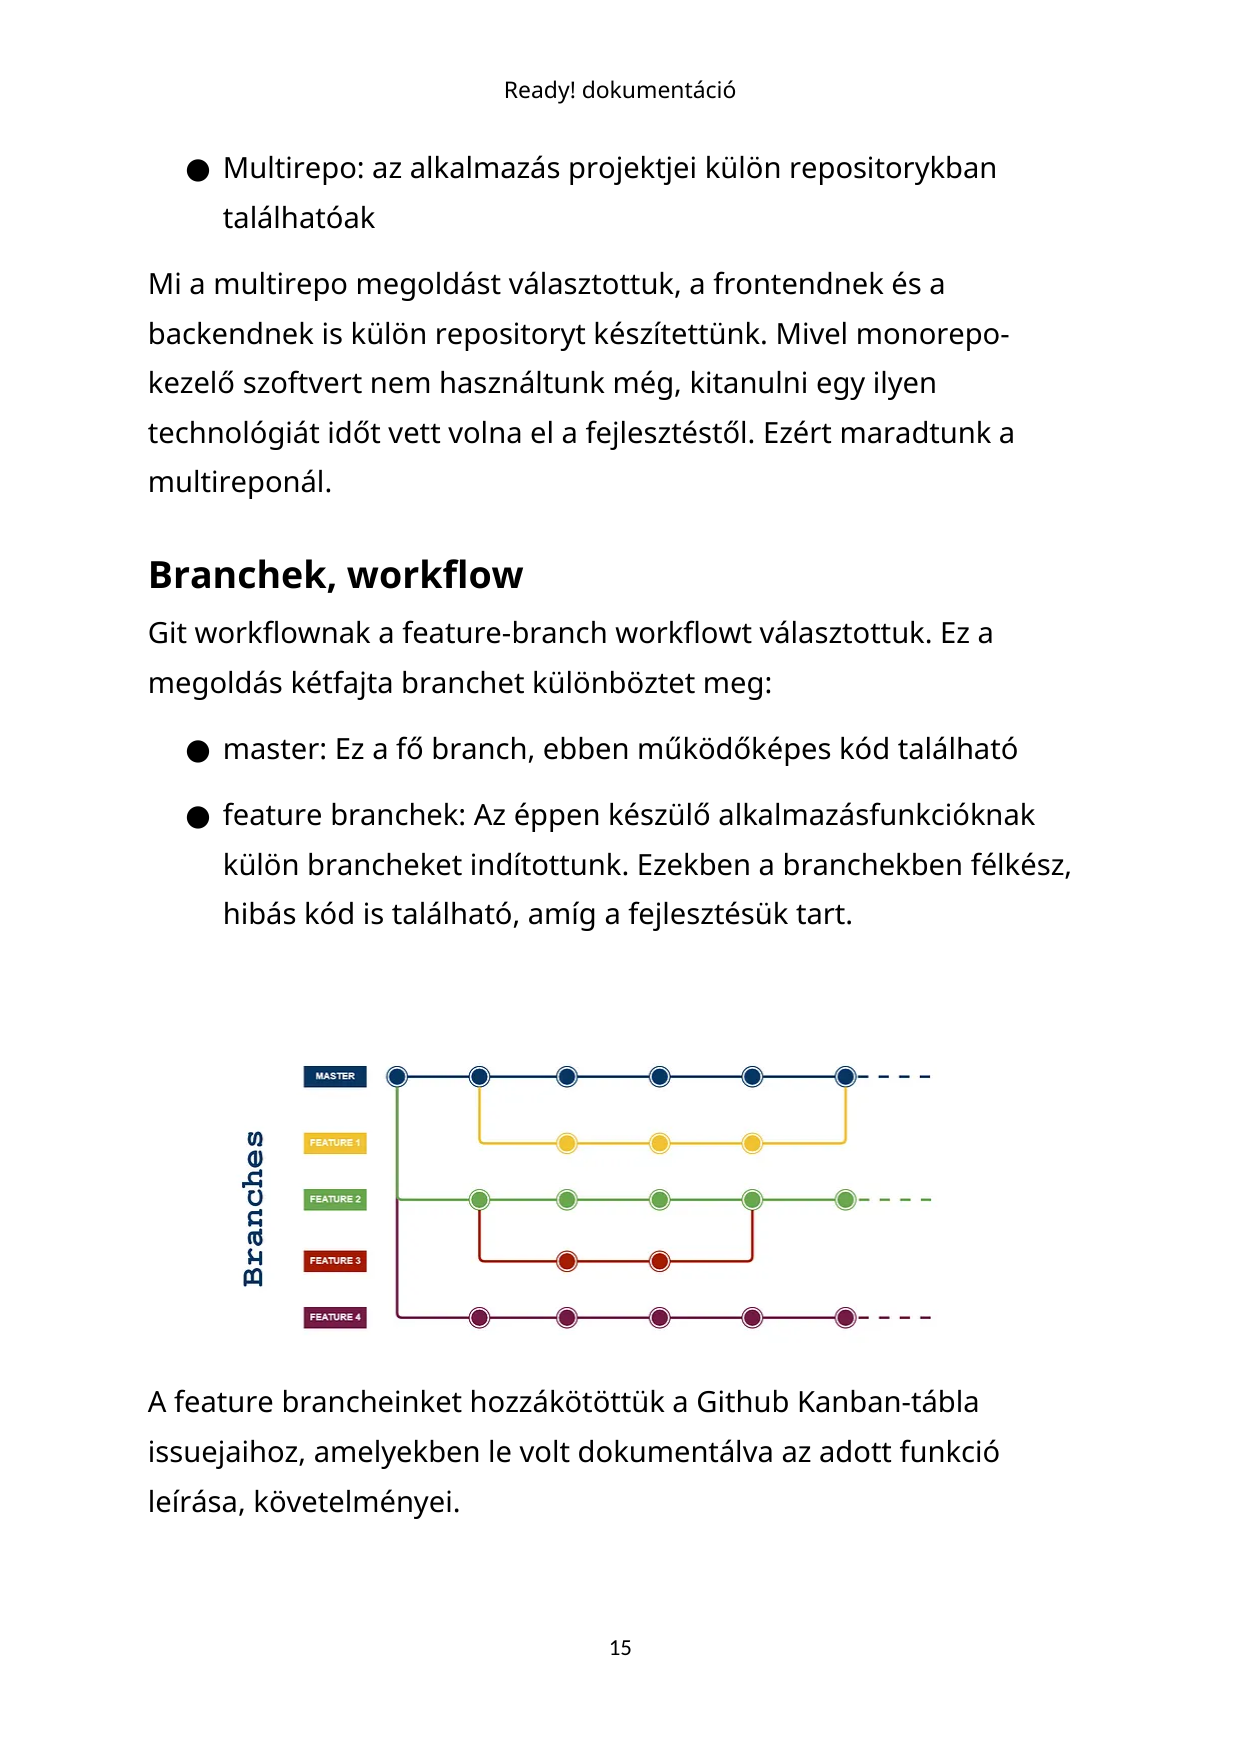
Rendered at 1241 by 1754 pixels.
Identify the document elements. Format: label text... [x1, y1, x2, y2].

list feature branchek: Az éppen készülő alkalmazásfunkcióknak külön brancheket indítottunk. Ezekben a branchekben félkész, hibás kód is található, amíg a fejlesztésük tart. [185, 794, 1093, 933]
list master: Ez a fő branch, ebben működőképes kód található [185, 728, 1093, 768]
list Multirepo: az alkalmazás projektjei külön repositorykban találhatóak [185, 148, 1093, 237]
text Mi a multirepo megoldást választottuk, a frontendnek és a backendnek is külön repositoryt készítettünk. Mivel monorepo-kezelő szoftvert nem használtunk még, kitanulni egy ilyen technológiát időt vett volna el a fejlesztéstől. Ezért maradtunk a multireponál. [148, 263, 1093, 501]
text A feature brancheinket hozzákötöttük a Github Kanban-tábla issuejaihoz, amelyekben le volt dokumentálva az adott funkció leírása, követelményei. [148, 1382, 1093, 1521]
picture [222, 959, 945, 1358]
text Git workflownak a feature-branch workflowt választottuk. Ez a megoldás kétfajta branchet különböztet meg: [148, 612, 1093, 702]
subtitle Branchek, workflow [148, 549, 1093, 600]
